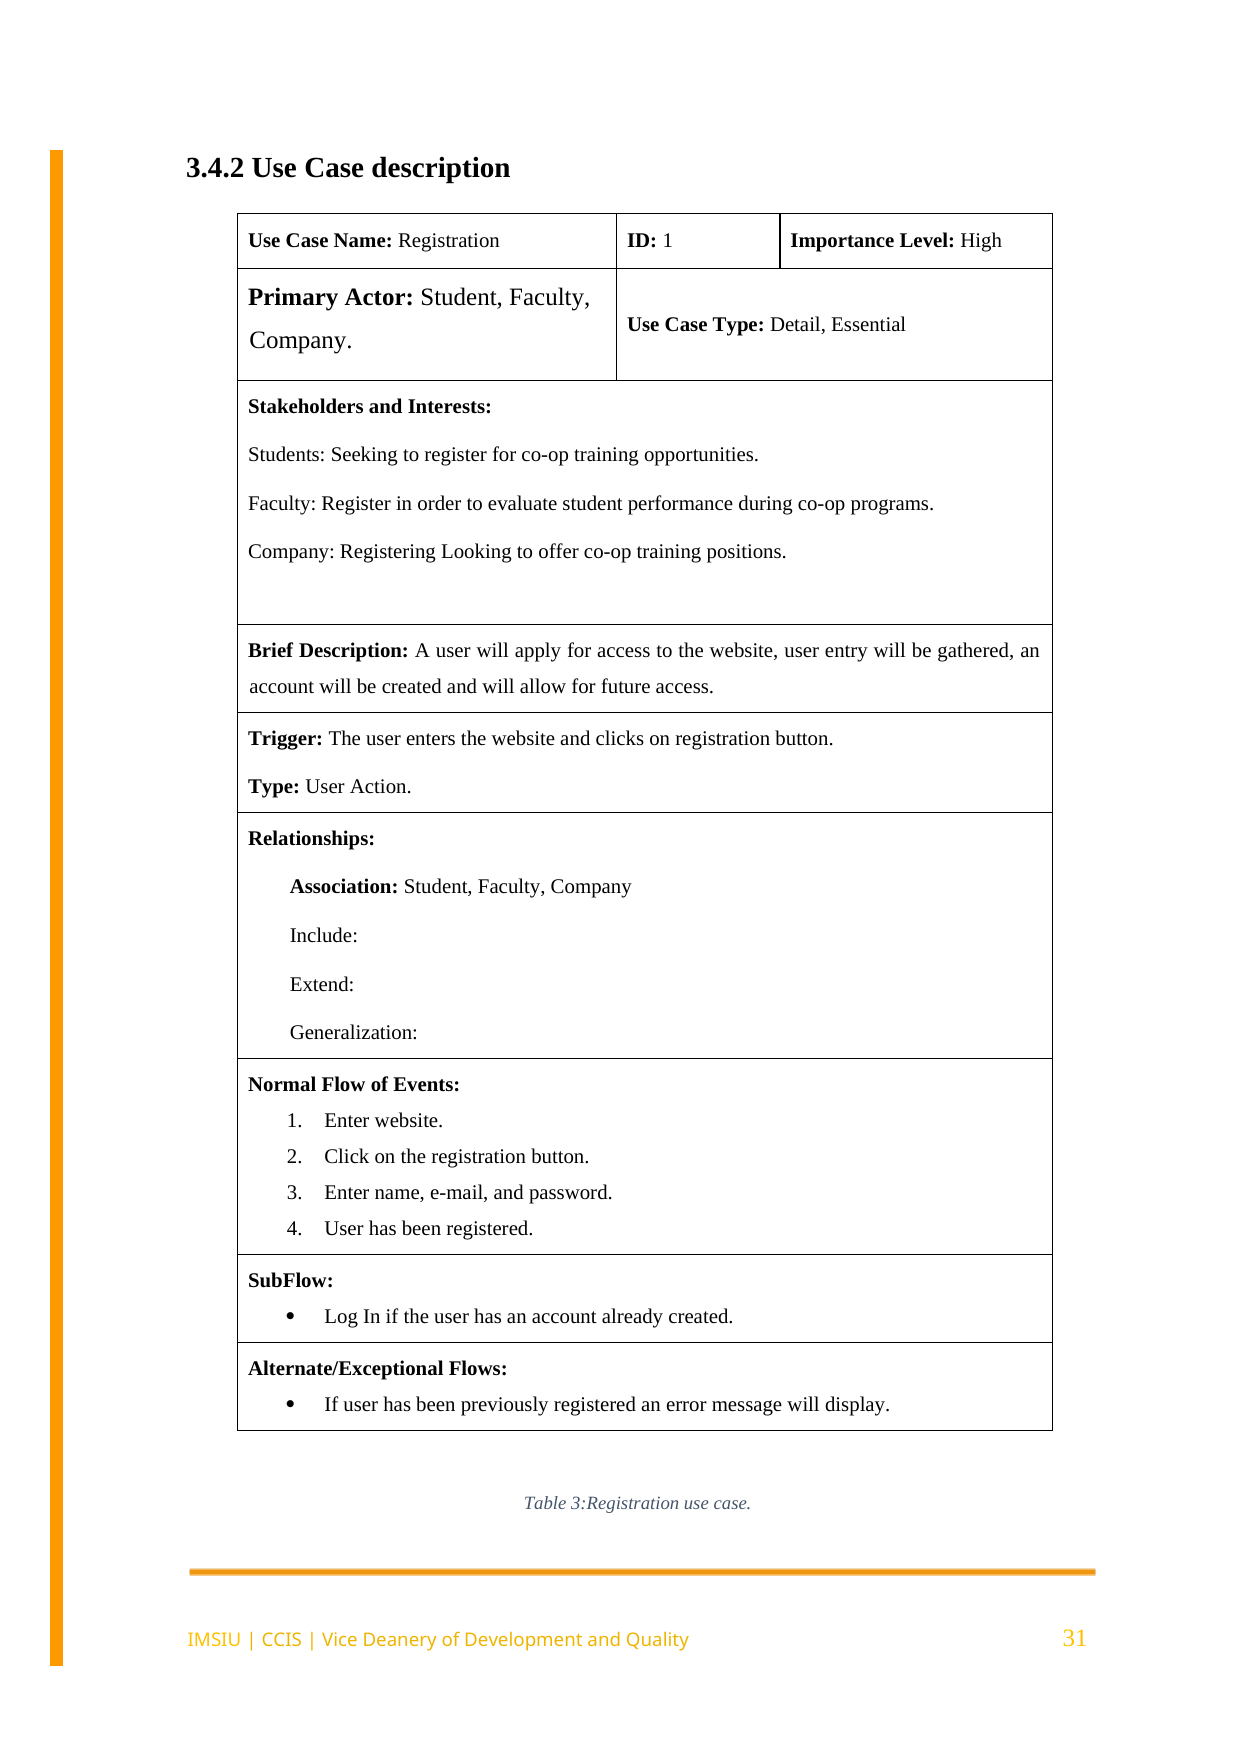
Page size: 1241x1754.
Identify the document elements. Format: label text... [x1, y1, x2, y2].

table_header ID: 1 [617, 214, 779, 268]
table_header Use Case Name: Registration [238, 214, 616, 268]
table_cell Normal Flow of Events: Enter website. Click on the registration button. Enter name, e-mail, and password. User has been registered. [238, 1059, 1052, 1254]
table_cell Primary Actor: Student, Faculty, Company. [238, 269, 616, 380]
table_cell Relationships: Association: Student, Faculty, Company Include: Extend: Generalization: [238, 813, 1052, 1058]
table_cell SubFlow: Log In if the user has an account already created. [238, 1255, 1052, 1342]
table_cell Trigger: The user enters the website and clicks on registration button. Type: User Action. [238, 713, 1052, 812]
table_cell Alternate/Exceptional Flows: If user has been previously registered an error message will display. [238, 1343, 1052, 1430]
table_cell Use Case Type: Detail, Essential [617, 269, 1052, 380]
table_header Importance Level: High [781, 214, 1052, 268]
picture [187, 1567, 1100, 1576]
table_cell Brief Description: A user will apply for access to the website, user entry will be gathered, an account will be created and will allow for future access. [238, 625, 1052, 712]
table_cell Stakeholders and Interests: Students: Seeking to register for co-op training opportunities. Faculty: Register in order to evaluate student performance during co-op programs. Company: Registering Looking to offer co-op training positions. [238, 381, 1052, 624]
subtitle 3.4.2 Use Case description [186, 150, 1092, 183]
text Table :Registration use case. [186, 1492, 1090, 1514]
